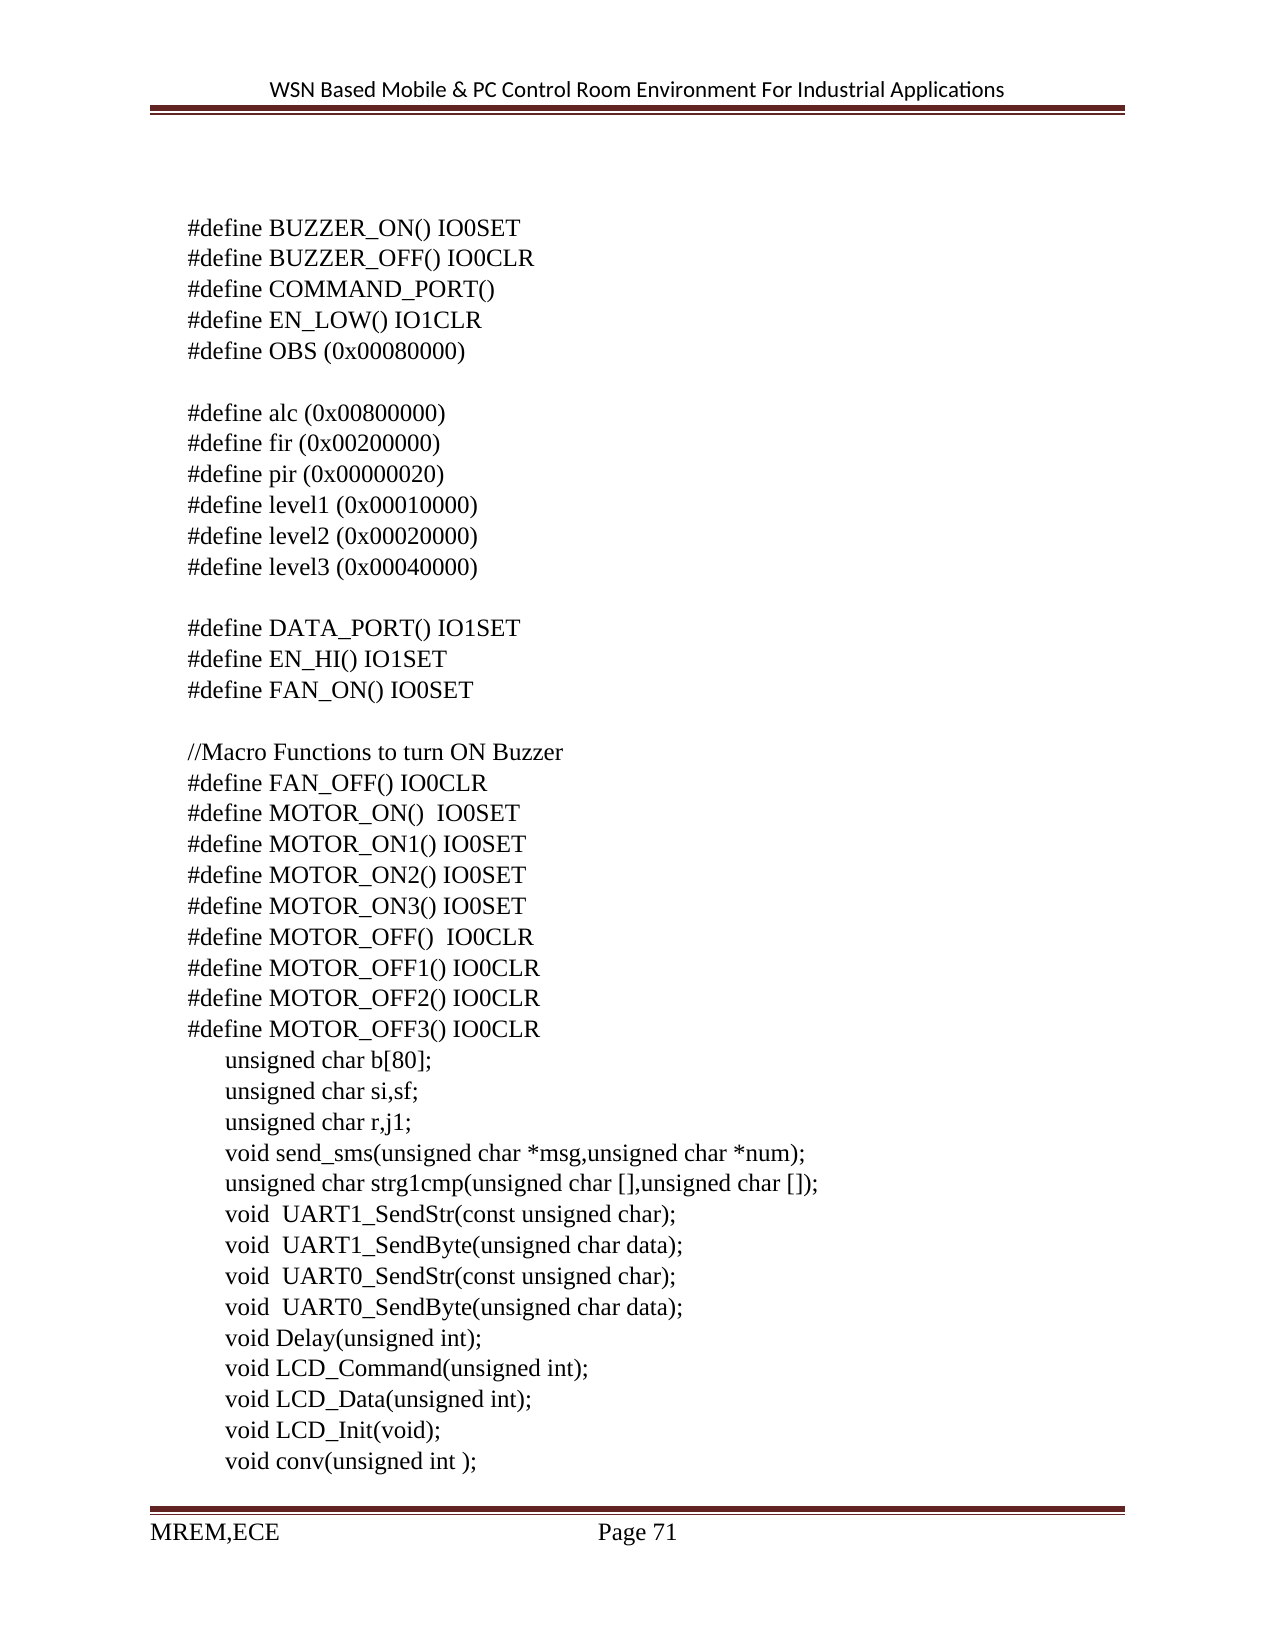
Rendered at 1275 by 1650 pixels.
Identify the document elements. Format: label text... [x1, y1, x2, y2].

text #define MOTOR_ON3() IO0SET [187, 891, 1125, 920]
text void UART1_SendByte(unsigned char data); [187, 1230, 1125, 1259]
text unsigned char r,j1; [187, 1107, 1125, 1136]
text #define MOTOR_OFF3() IO0CLR [187, 1014, 1125, 1043]
text #define COMMAND_PORT() [187, 274, 1125, 303]
text #define MOTOR_ON2() IO0SET [187, 860, 1125, 889]
text #define FAN_ON() IO0SET [187, 675, 1125, 704]
text unsigned char strg1cmp(unsigned char [],unsigned char []); [187, 1168, 1125, 1197]
text //Macro Functions to turn ON Buzzer [187, 737, 1125, 766]
text #define BUZZER_ON() IO0SET [187, 213, 1125, 241]
text #define EN_LOW() IO1CLR [187, 305, 1125, 334]
text #define level3 (0x00040000) [187, 552, 1125, 581]
text void Delay(unsigned int); [187, 1323, 1125, 1351]
text #define MOTOR_OFF1() IO0CLR [187, 953, 1125, 981]
text #define MOTOR_OFF() IO0CLR [187, 922, 1125, 951]
text #define FAN_OFF() IO0CLR [187, 768, 1125, 796]
text void UART1_SendStr(const unsigned char); [187, 1199, 1125, 1228]
text #define alc (0x00800000) [187, 398, 1125, 426]
text #define MOTOR_OFF2() IO0CLR [187, 983, 1125, 1012]
text void send_sms(unsigned char *msg,unsigned char *num); [187, 1138, 1125, 1166]
text #define pir (0x00000020) [187, 459, 1125, 488]
text void conv(unsigned int ); [187, 1446, 1125, 1475]
text void UART0_SendByte(unsigned char data); [187, 1292, 1125, 1321]
text #define DATA_PORT() IO1SET [187, 613, 1125, 642]
text #define EN_HI() IO1SET [187, 644, 1125, 673]
text #define level2 (0x00020000) [187, 521, 1125, 550]
text #define MOTOR_ON1() IO0SET [187, 829, 1125, 858]
text #define fir (0x00200000) [187, 428, 1125, 457]
text #define OBS (0x00080000) [187, 336, 1125, 365]
text void LCD_Command(unsigned int); [187, 1353, 1125, 1382]
text #define MOTOR_ON() IO0SET [187, 798, 1125, 827]
text void UART0_SendStr(const unsigned char); [187, 1261, 1125, 1290]
text #define BUZZER_OFF() IO0CLR [187, 243, 1125, 272]
text unsigned char b[80]; [187, 1045, 1125, 1074]
text #define level1 (0x00010000) [150, 490, 1125, 519]
text void LCD_Init(void); [187, 1415, 1125, 1444]
text void LCD_Data(unsigned int); [187, 1384, 1125, 1413]
text unsigned char si,sf; [187, 1076, 1125, 1105]
